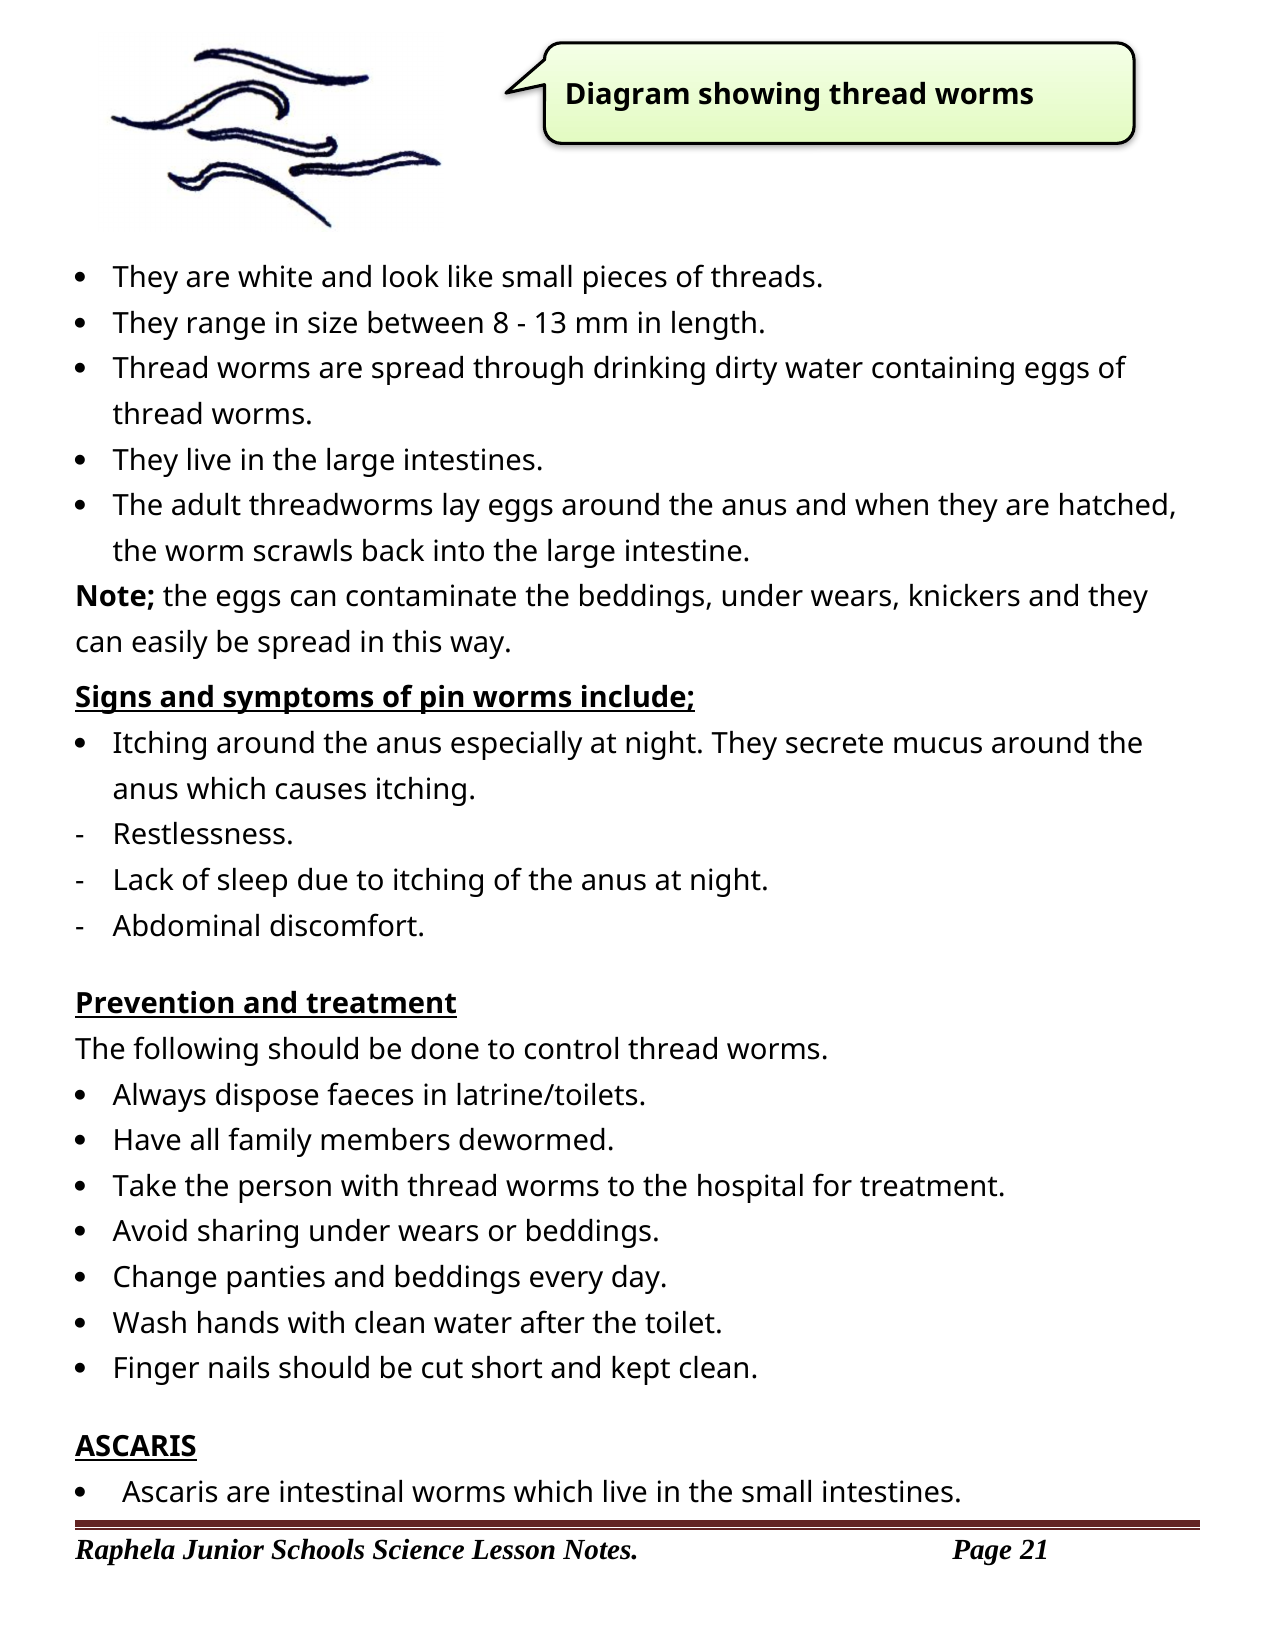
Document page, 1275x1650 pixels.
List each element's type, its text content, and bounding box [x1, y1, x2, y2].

list Finger nails should be cut short and kept clean. [75, 1348, 1200, 1387]
list Have all family members dewormed. [75, 1119, 1200, 1159]
list Lack of sleep due to itching of the anus at night. [75, 859, 1200, 899]
list Always dispose faeces in latrine/toilets. [75, 1074, 1200, 1113]
list The adult threadworms lay eggs around the anus and when they are hatched, the worm scrawls back into the large intestine. [75, 484, 1200, 570]
list They live in the large intestines. [75, 439, 1200, 478]
text Prevention and treatment [75, 983, 1200, 1022]
text Signs and symptoms of pin worms include; [75, 677, 1200, 716]
list Thread worms are spread through drinking dirty water containing eggs of thread worms. [75, 347, 1200, 433]
list ASCARIS [75, 1426, 1200, 1465]
list Ascaris are intestinal worms which live in the small intestines. [75, 1471, 1200, 1511]
list Wash hands with clean water after the toilet. [75, 1302, 1200, 1342]
list Abdominal discomfort. [75, 905, 1200, 944]
list Change panties and beddings every day. [75, 1256, 1200, 1296]
text Note; the eggs can contaminate the beddings, under wears, knickers and they can easily be spread in this way. [75, 576, 1200, 661]
list Restlessness. [75, 813, 1200, 853]
list They are white and look like small pieces of threads. [75, 256, 1200, 296]
text The following should be done to control thread worms. [75, 1028, 1200, 1068]
list They range in size between 8 - 13 mm in length. [75, 302, 1200, 342]
list Take the person with thread worms to the hospital for treatment. [75, 1165, 1200, 1205]
list Itching around the anus especially at night. They secrete mucus around the anus which causes itching. [75, 722, 1200, 808]
picture [99, 33, 443, 231]
list Avoid sharing under wears or beddings. [75, 1211, 1200, 1250]
